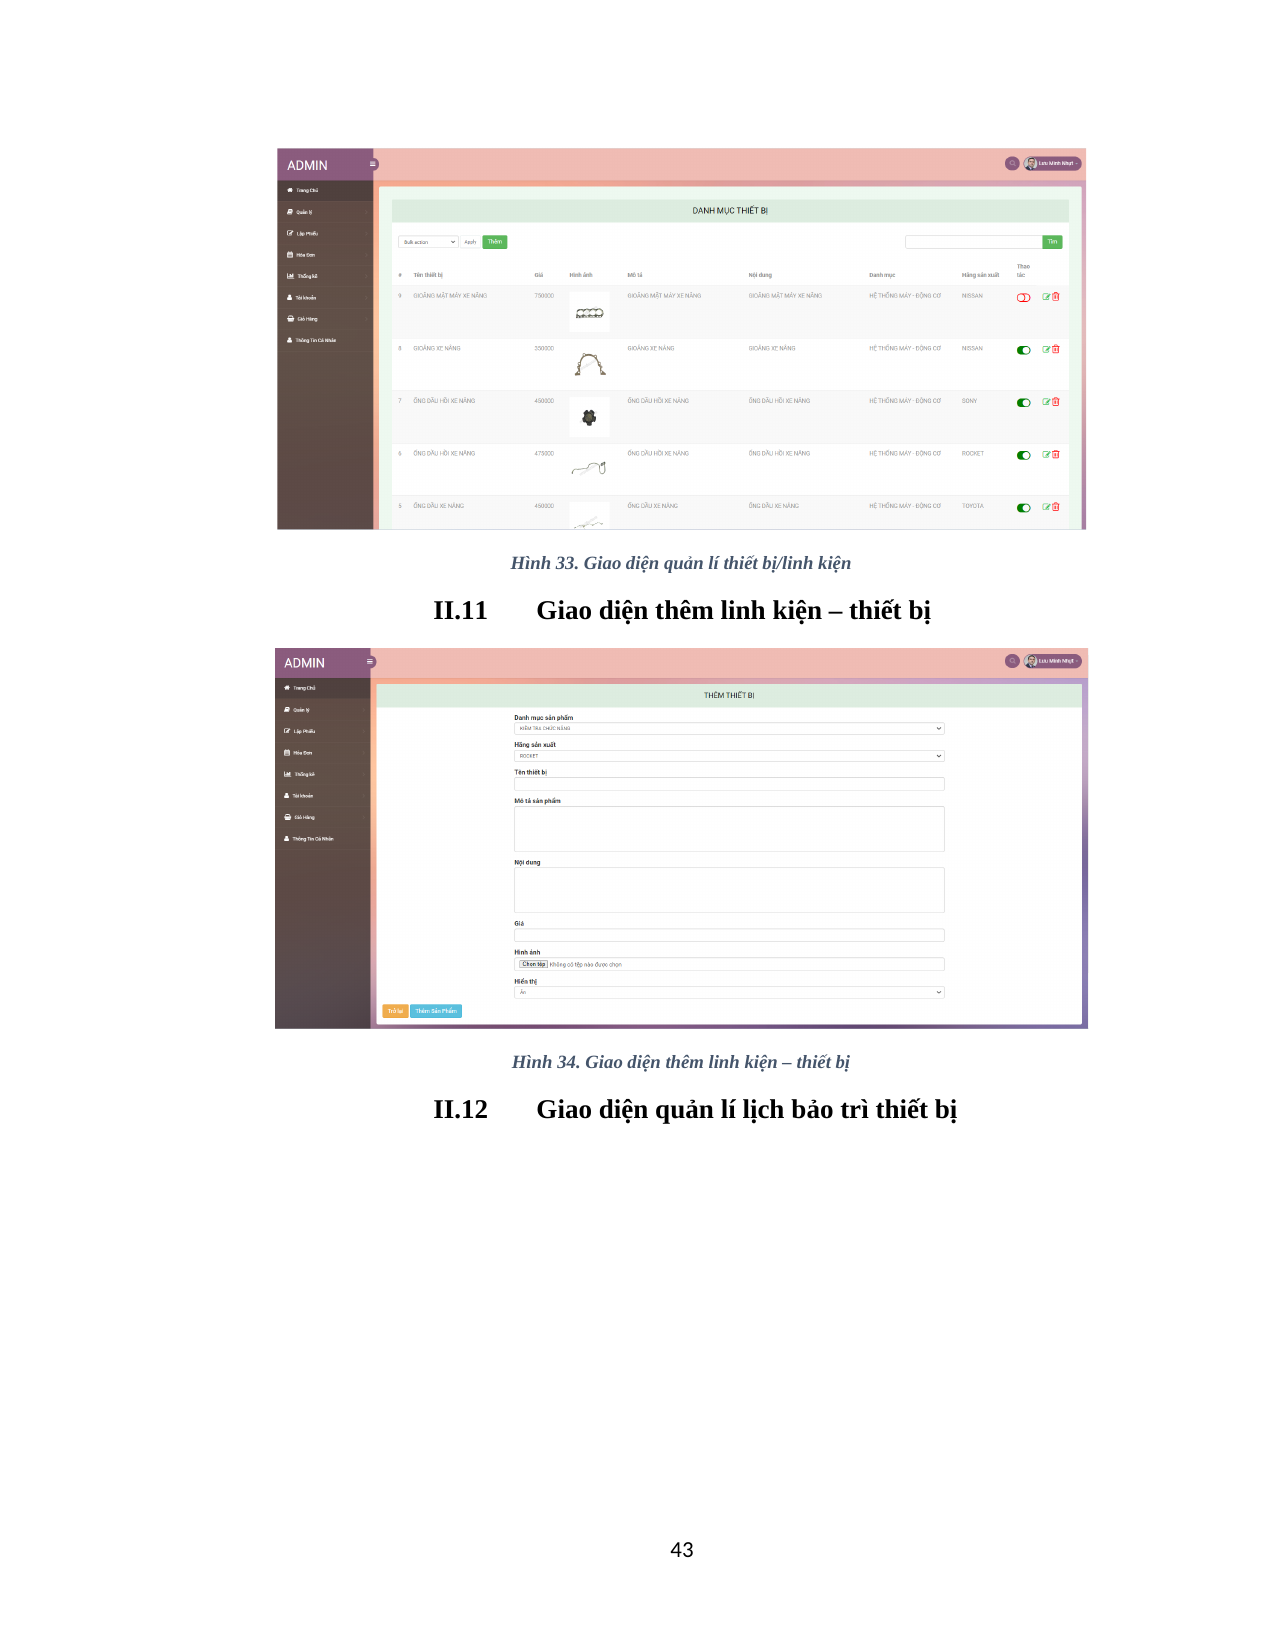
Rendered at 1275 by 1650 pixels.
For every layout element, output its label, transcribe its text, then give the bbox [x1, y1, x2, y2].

text Hình 33. Giao diện quản lí thiết bị/linh kiện [236, 552, 1127, 573]
picture [275, 648, 1089, 1029]
list Giao diện thêm linh kiện – thiết bị [433, 594, 1127, 625]
list Giao diện quản lí lịch bảo trì thiết bị [433, 1093, 1127, 1124]
text Hình 34. Giao diện thêm linh kiện – thiết bị [236, 1051, 1127, 1072]
picture [277, 147, 1087, 530]
